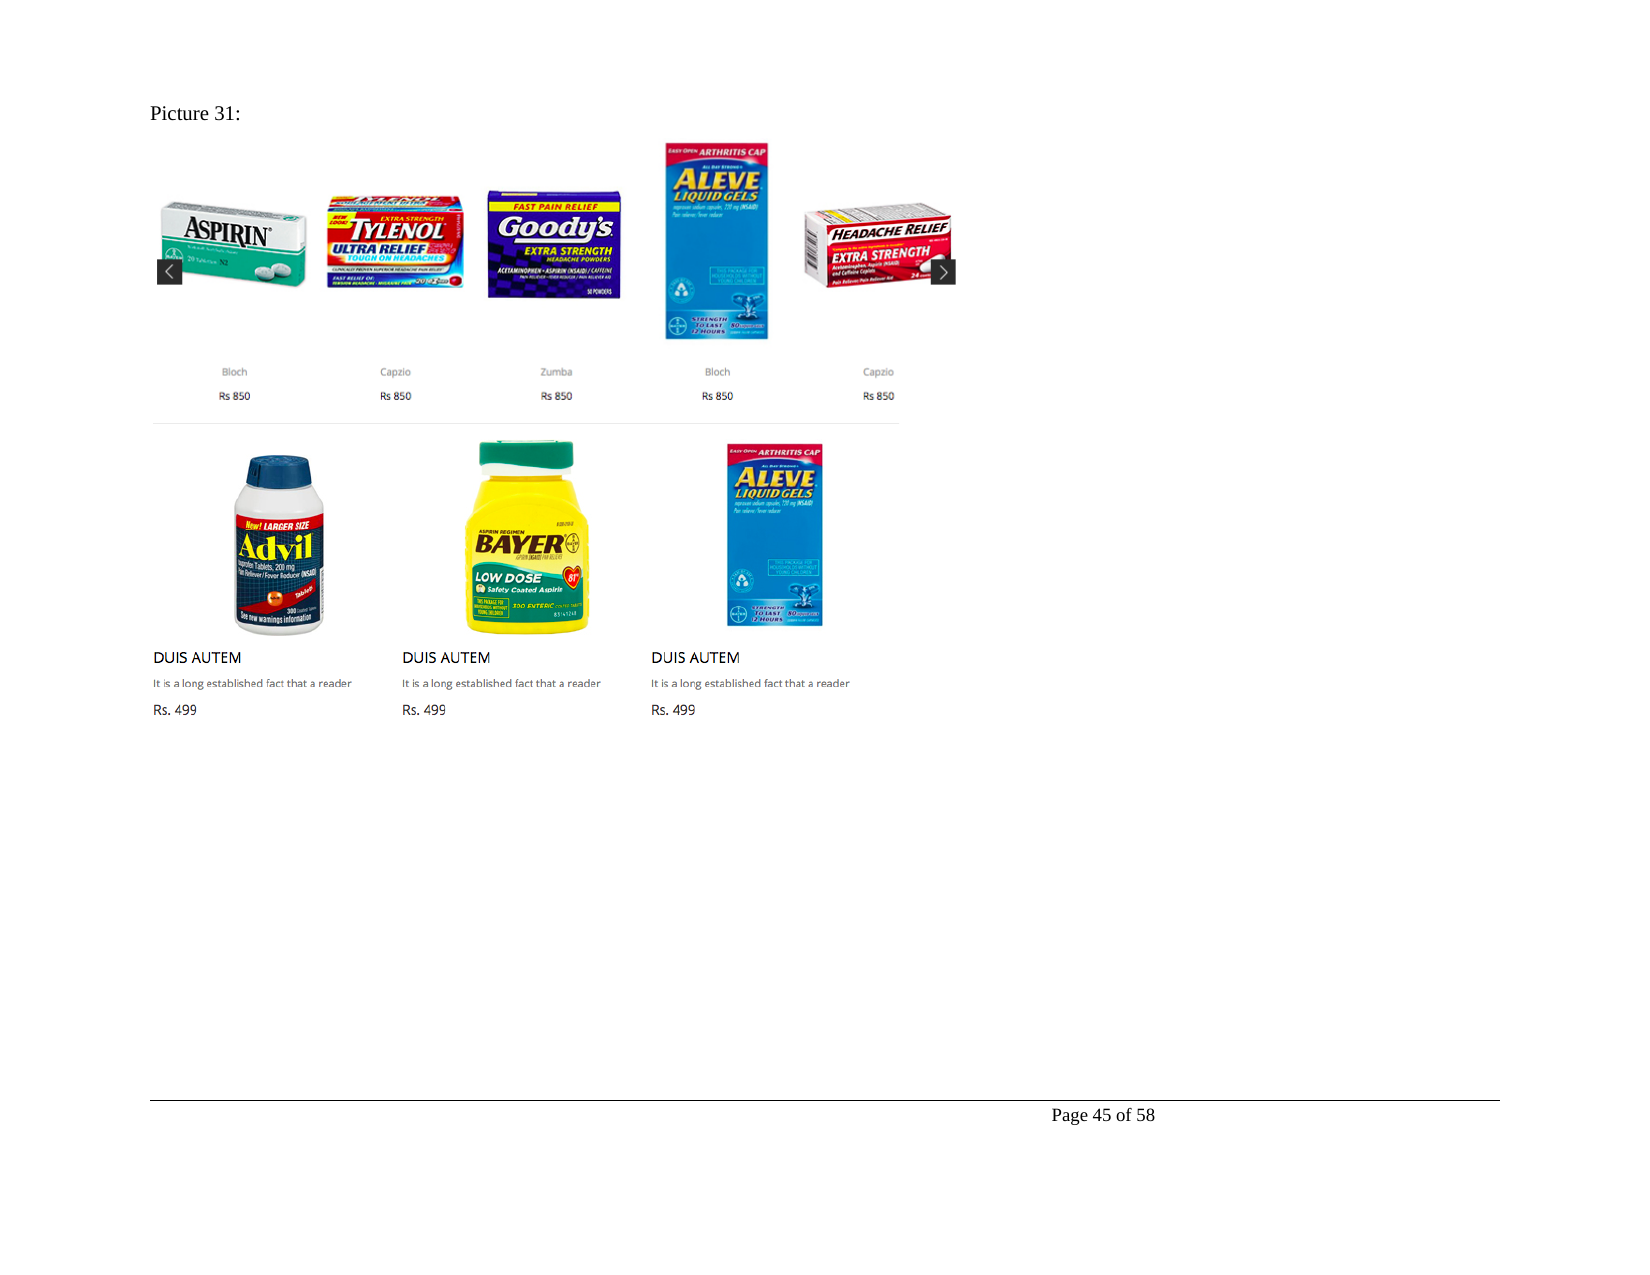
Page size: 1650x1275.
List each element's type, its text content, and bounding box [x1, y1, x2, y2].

text Picture 31: [150, 101, 1500, 125]
picture [150, 125, 956, 733]
